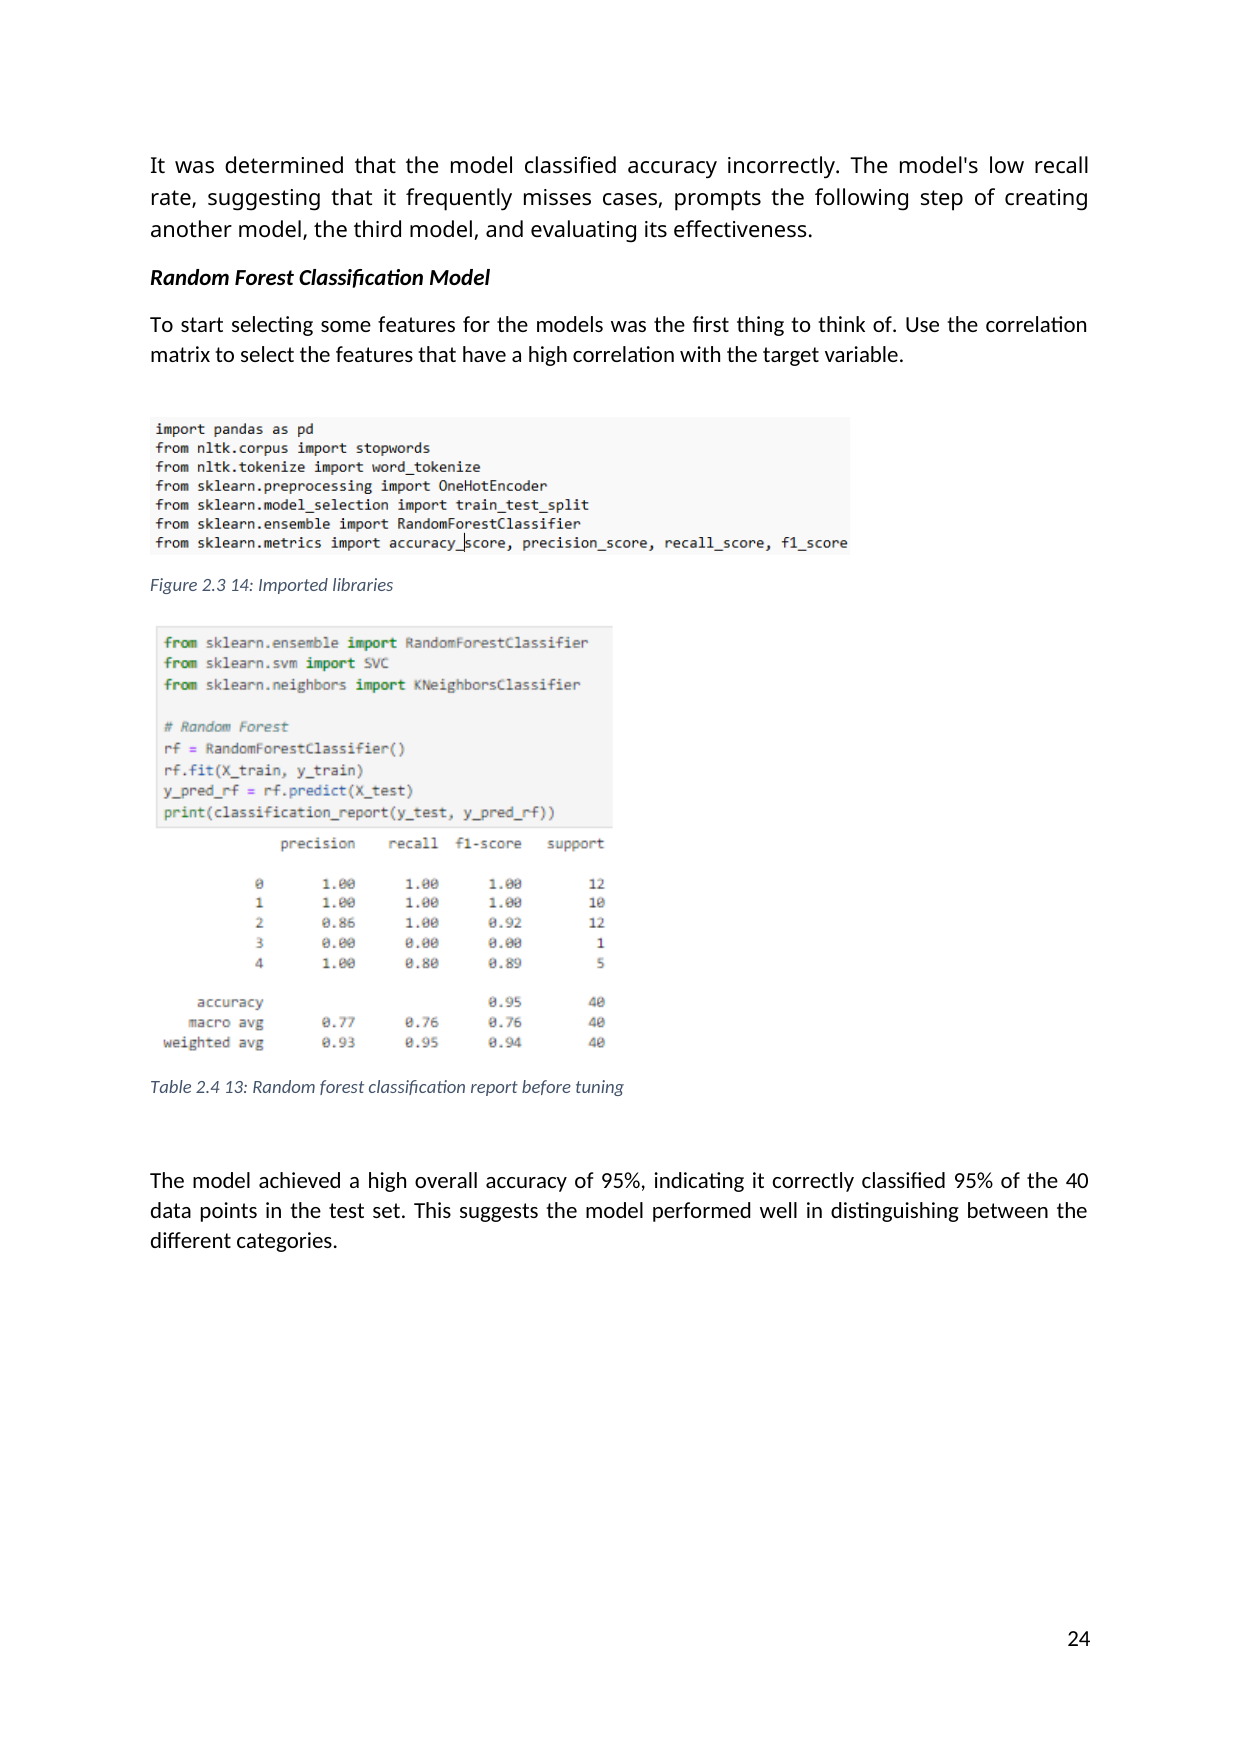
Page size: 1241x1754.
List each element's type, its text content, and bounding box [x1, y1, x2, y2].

text It was determined that the model classified accuracy incorrectly. The model's low recall rate, suggesting that it frequently misses cases, prompts the following step of creating another model, the third model, and evaluating its effectiveness. [150, 212, 1090, 244]
text The model achieved a high overall accuracy of 95%, indicating it correctly classified 95% of the 40 data points in the test set. This suggests the model performed well in distinguishing between the different categories. [150, 1166, 1090, 1254]
picture [150, 417, 851, 555]
text Random Forest Classification Model [150, 263, 1090, 291]
text To start selecting some features for the models was the first thing to think of. Use the correlation matrix to select the features that have a high correlation with the target variable. [150, 310, 1090, 368]
picture [150, 617, 613, 1057]
